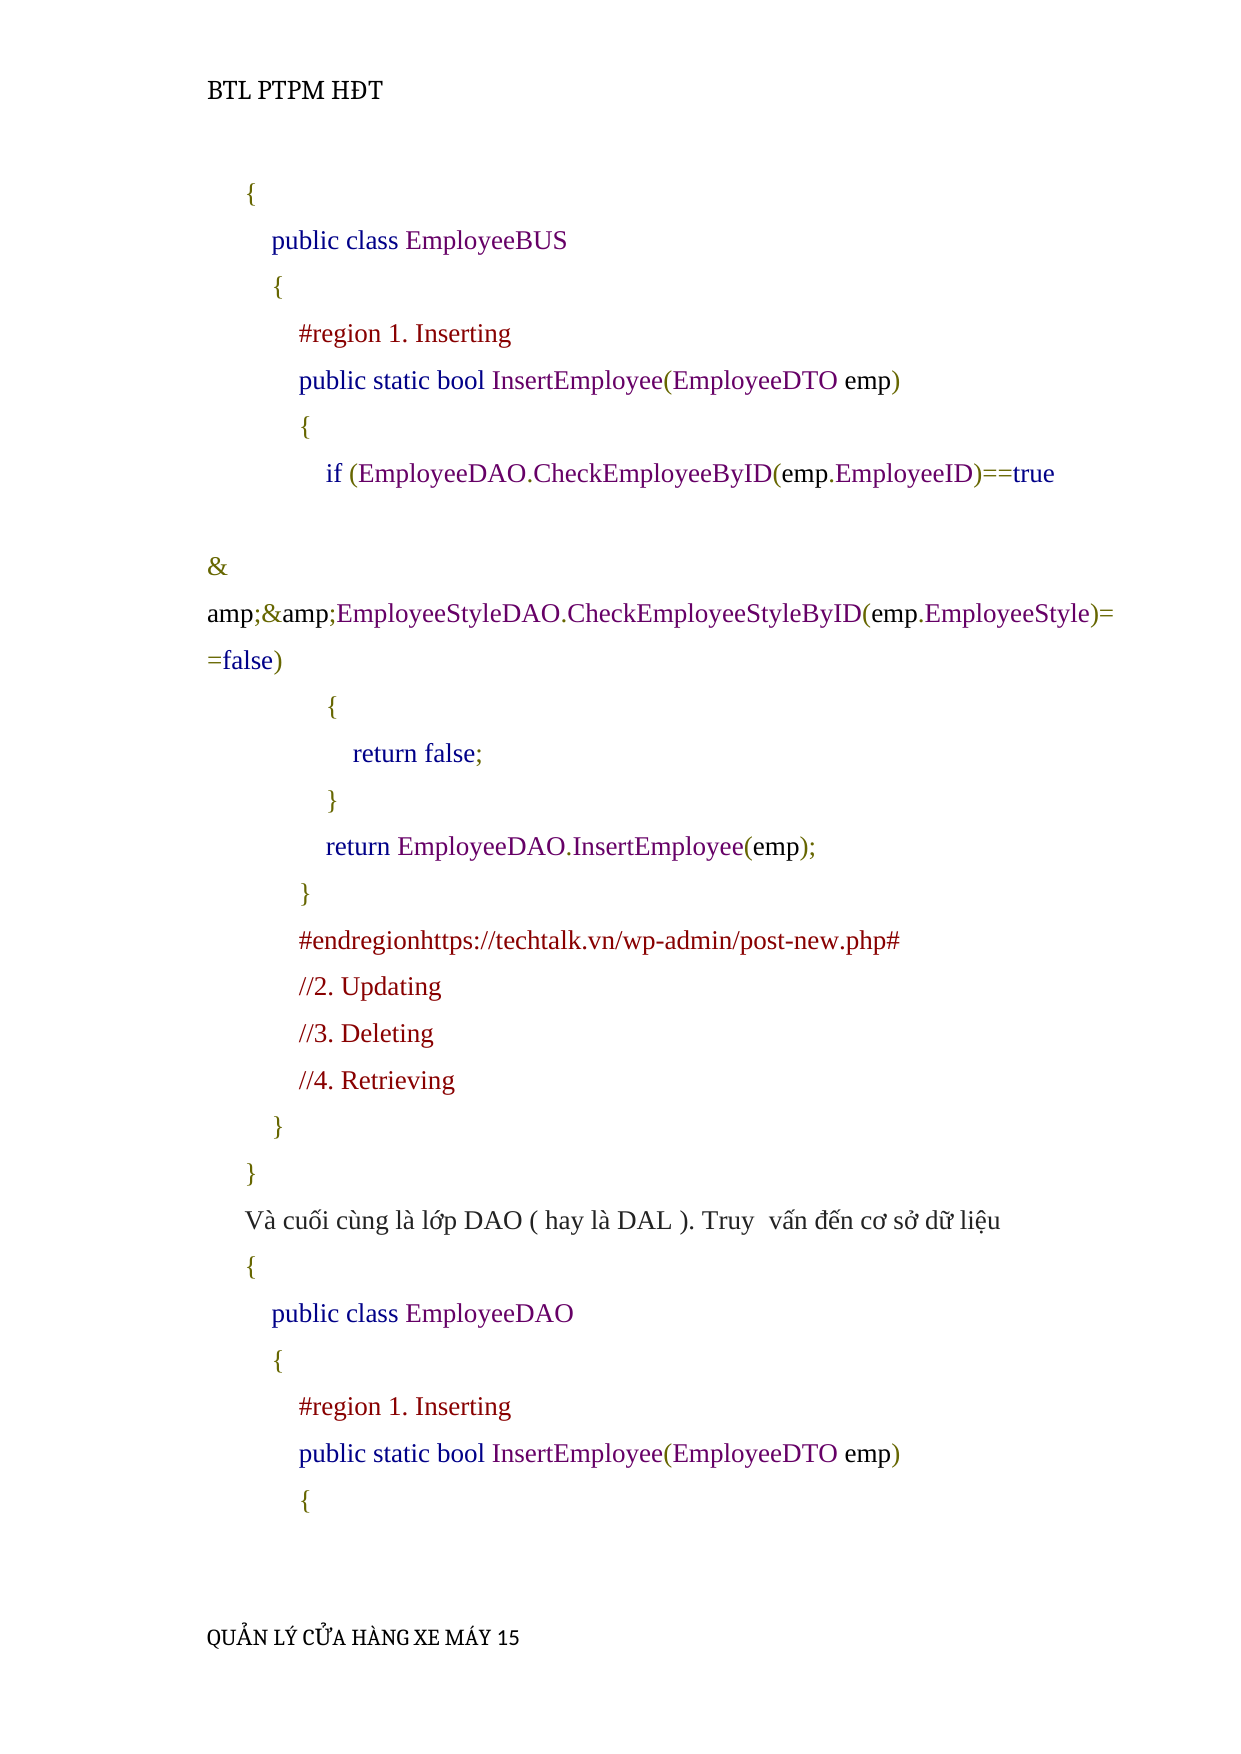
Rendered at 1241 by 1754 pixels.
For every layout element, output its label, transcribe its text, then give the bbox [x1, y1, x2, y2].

text #region 1. Inserting [207, 1391, 1122, 1422]
text #region 1. Inserting [207, 317, 1122, 348]
text { [207, 691, 1122, 722]
text { [207, 177, 1122, 208]
text } [207, 784, 1122, 815]
text &amp;&amp;EmployeeStyleDAO.CheckEmployeeStyleByID(emp.EmployeeStyle)==false) [207, 504, 1122, 675]
text return false; [207, 737, 1122, 768]
text public static bool InsertEmployee(EmployeeDTO emp) [207, 1437, 1122, 1468]
text { [207, 411, 1122, 442]
text return EmployeeDAO.InsertEmployee(emp); [207, 831, 1122, 862]
text Và cuối cùng là lớp DAO ( hay là DAL ). Truy vấn đến cơ sở dữ liệu [207, 1204, 1122, 1235]
text { [207, 1484, 1122, 1515]
text #endregionhttps://techtalk.vn/wp-admin/post-new.php# [207, 924, 1122, 955]
text if (EmployeeDAO.CheckEmployeeByID(emp.EmployeeID)==true [207, 457, 1122, 488]
text //3. Deleting [207, 1017, 1122, 1048]
text { [207, 271, 1122, 302]
text public class EmployeeDAO [207, 1297, 1122, 1328]
text public class EmployeeBUS [207, 224, 1122, 255]
text //4. Retrieving [207, 1064, 1122, 1095]
text //2. Updating [207, 971, 1122, 1002]
text } [207, 1157, 1122, 1188]
text { [207, 1251, 1122, 1282]
text } [207, 877, 1122, 908]
text public static bool InsertEmployee(EmployeeDTO emp) [207, 364, 1122, 395]
text { [207, 1344, 1122, 1375]
text } [207, 1111, 1122, 1142]
